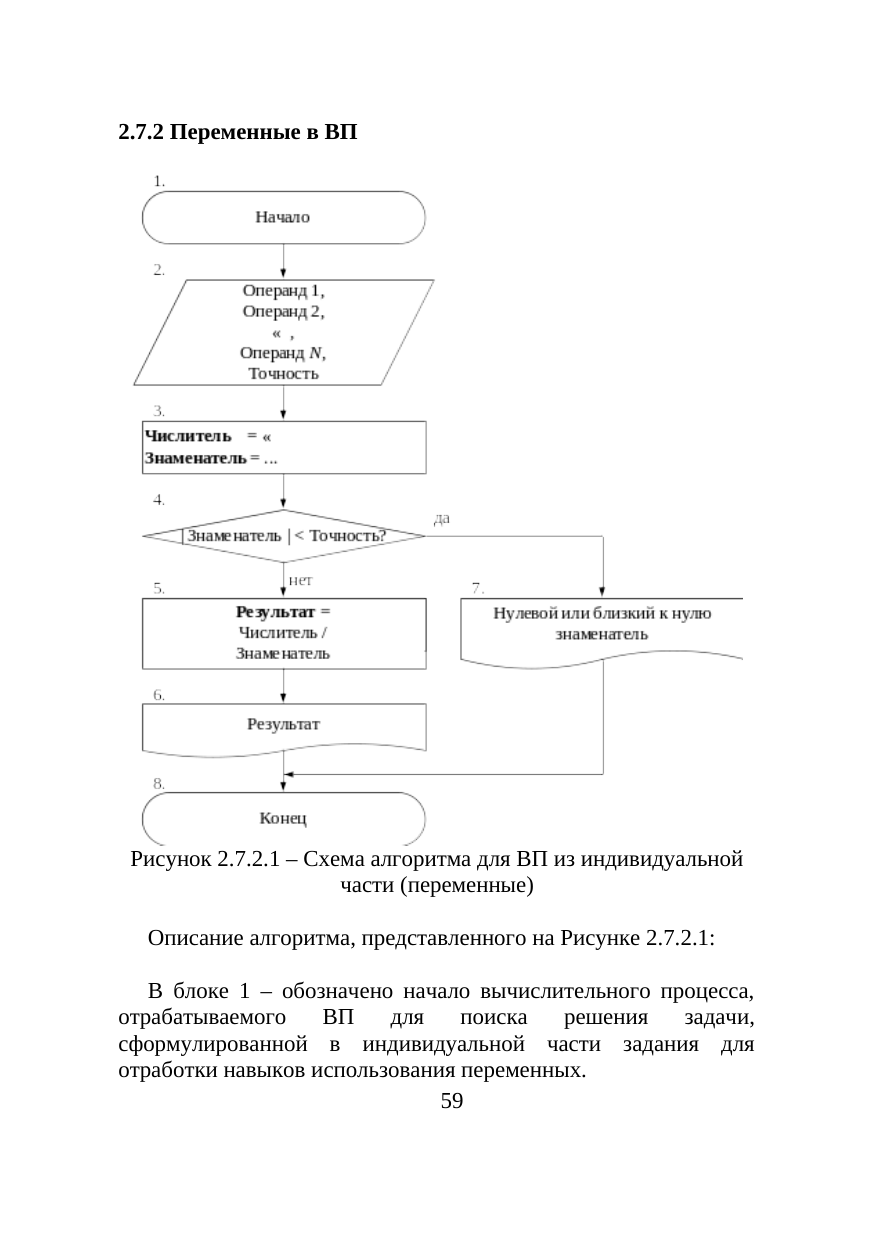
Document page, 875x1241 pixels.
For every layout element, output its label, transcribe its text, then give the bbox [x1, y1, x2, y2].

text Рисунок 2.7.2.1 – Схема алгоритма для ВП из индивидуальной части (переменные) [118, 845, 756, 898]
text Описание алгоритма, представленного на Рисунке 2.7.2.1: [118, 924, 756, 951]
subtitle 2.7.2 Переменные в ВП [118, 118, 756, 144]
text В блоке 1 – обозначено начало вычислительного процесса, отрабатываемого ВП для поиска решения задачи, сформулированной в индивидуальной части задания для отработки навыков использования переменных. [118, 977, 756, 1082]
